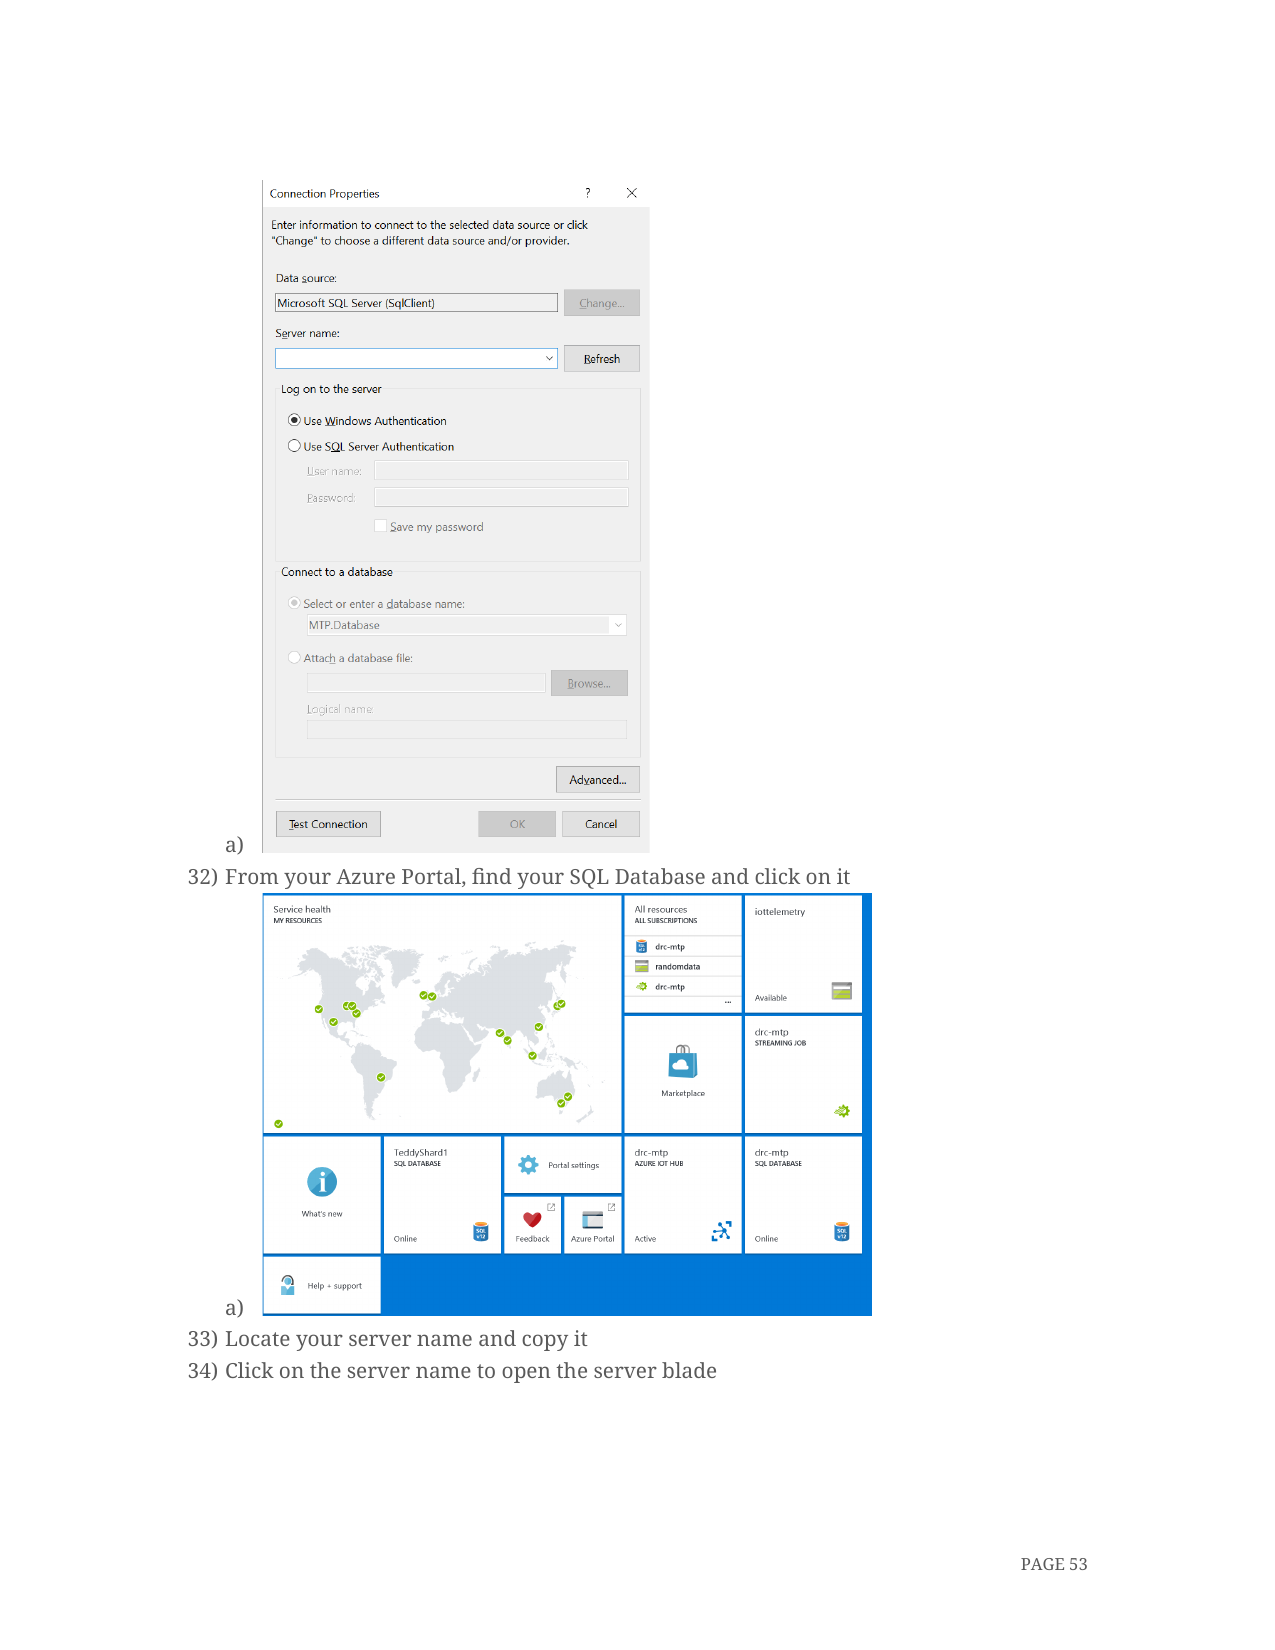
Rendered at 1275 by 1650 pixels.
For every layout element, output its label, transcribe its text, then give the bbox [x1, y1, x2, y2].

list From your Azure Portal, find your SQL Database and click on it [187, 862, 1087, 890]
picture [262, 180, 650, 853]
list Locate your server name and copy it [187, 1324, 1087, 1353]
list Click on the server name to open the server blade [187, 1356, 1087, 1384]
picture [262, 893, 872, 1316]
